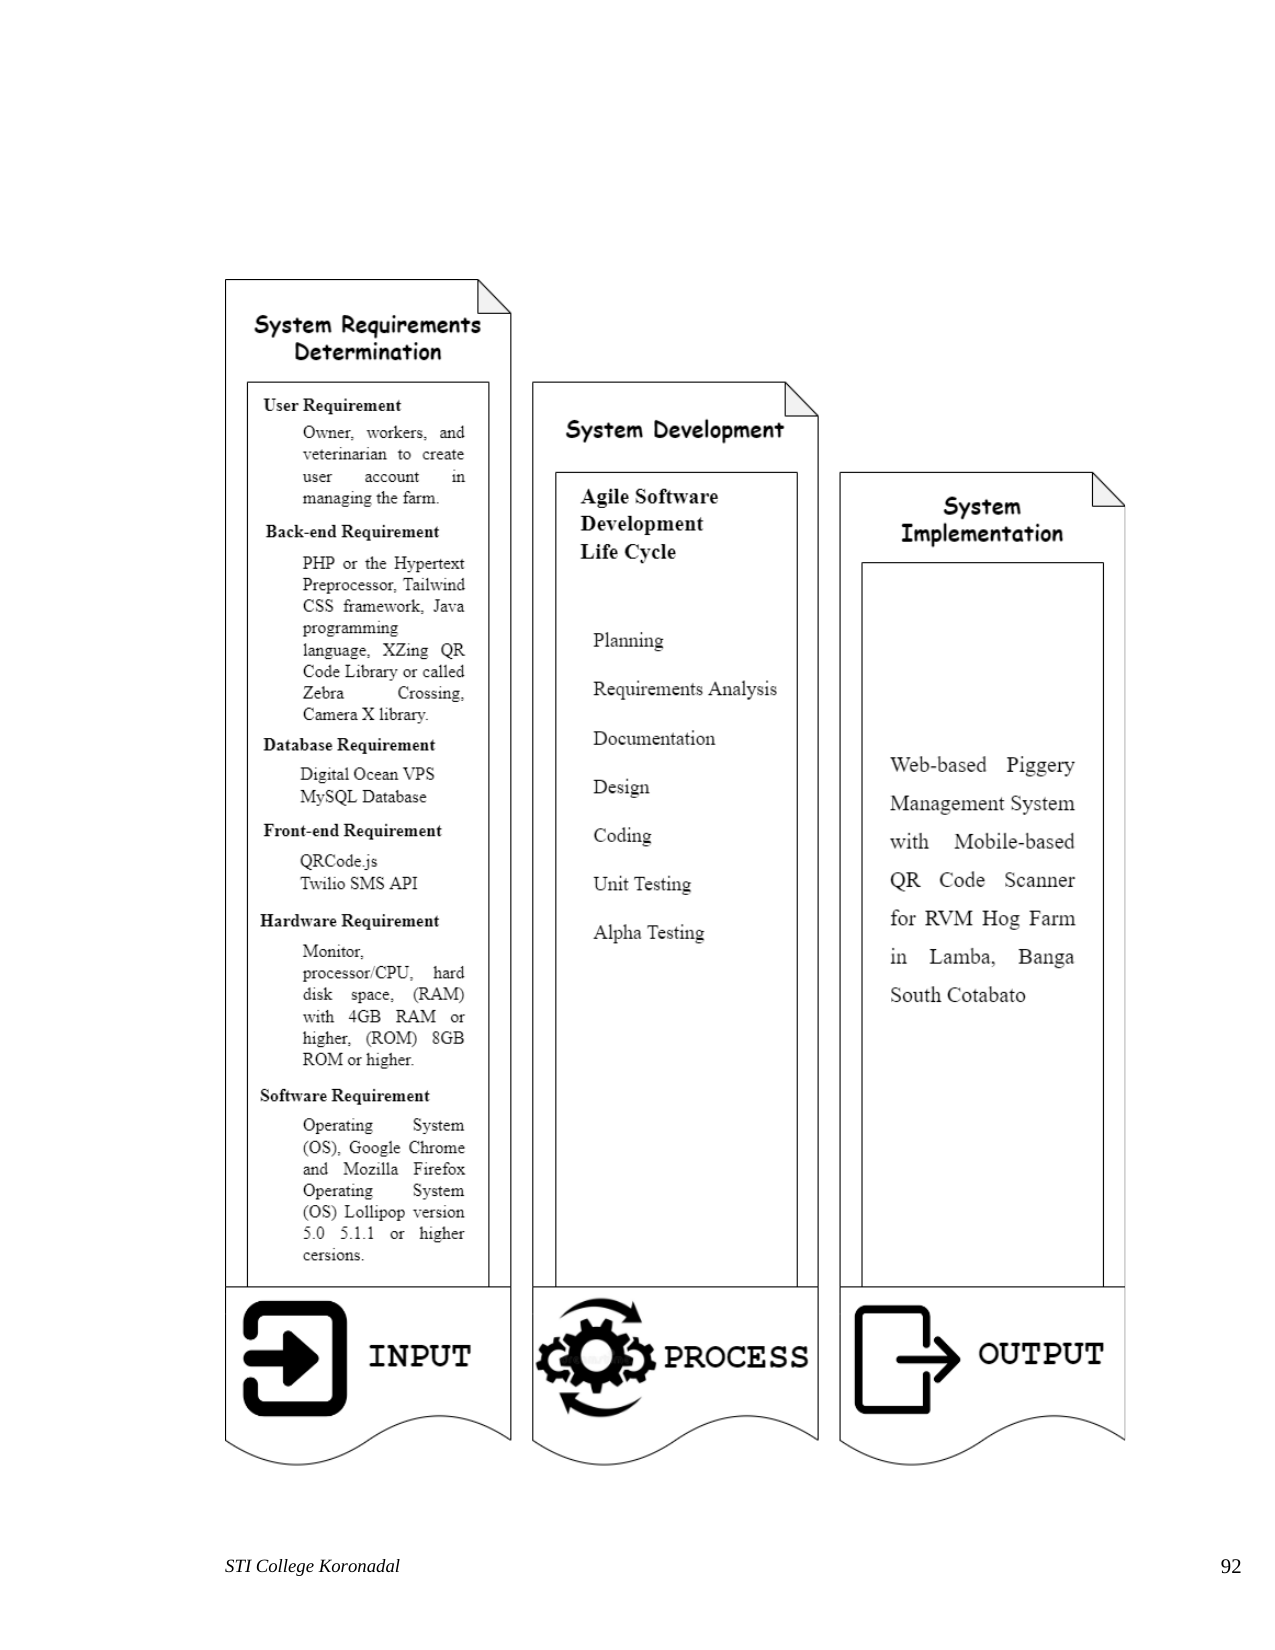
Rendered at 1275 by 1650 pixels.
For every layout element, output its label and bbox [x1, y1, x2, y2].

picture [225, 279, 1125, 1468]
